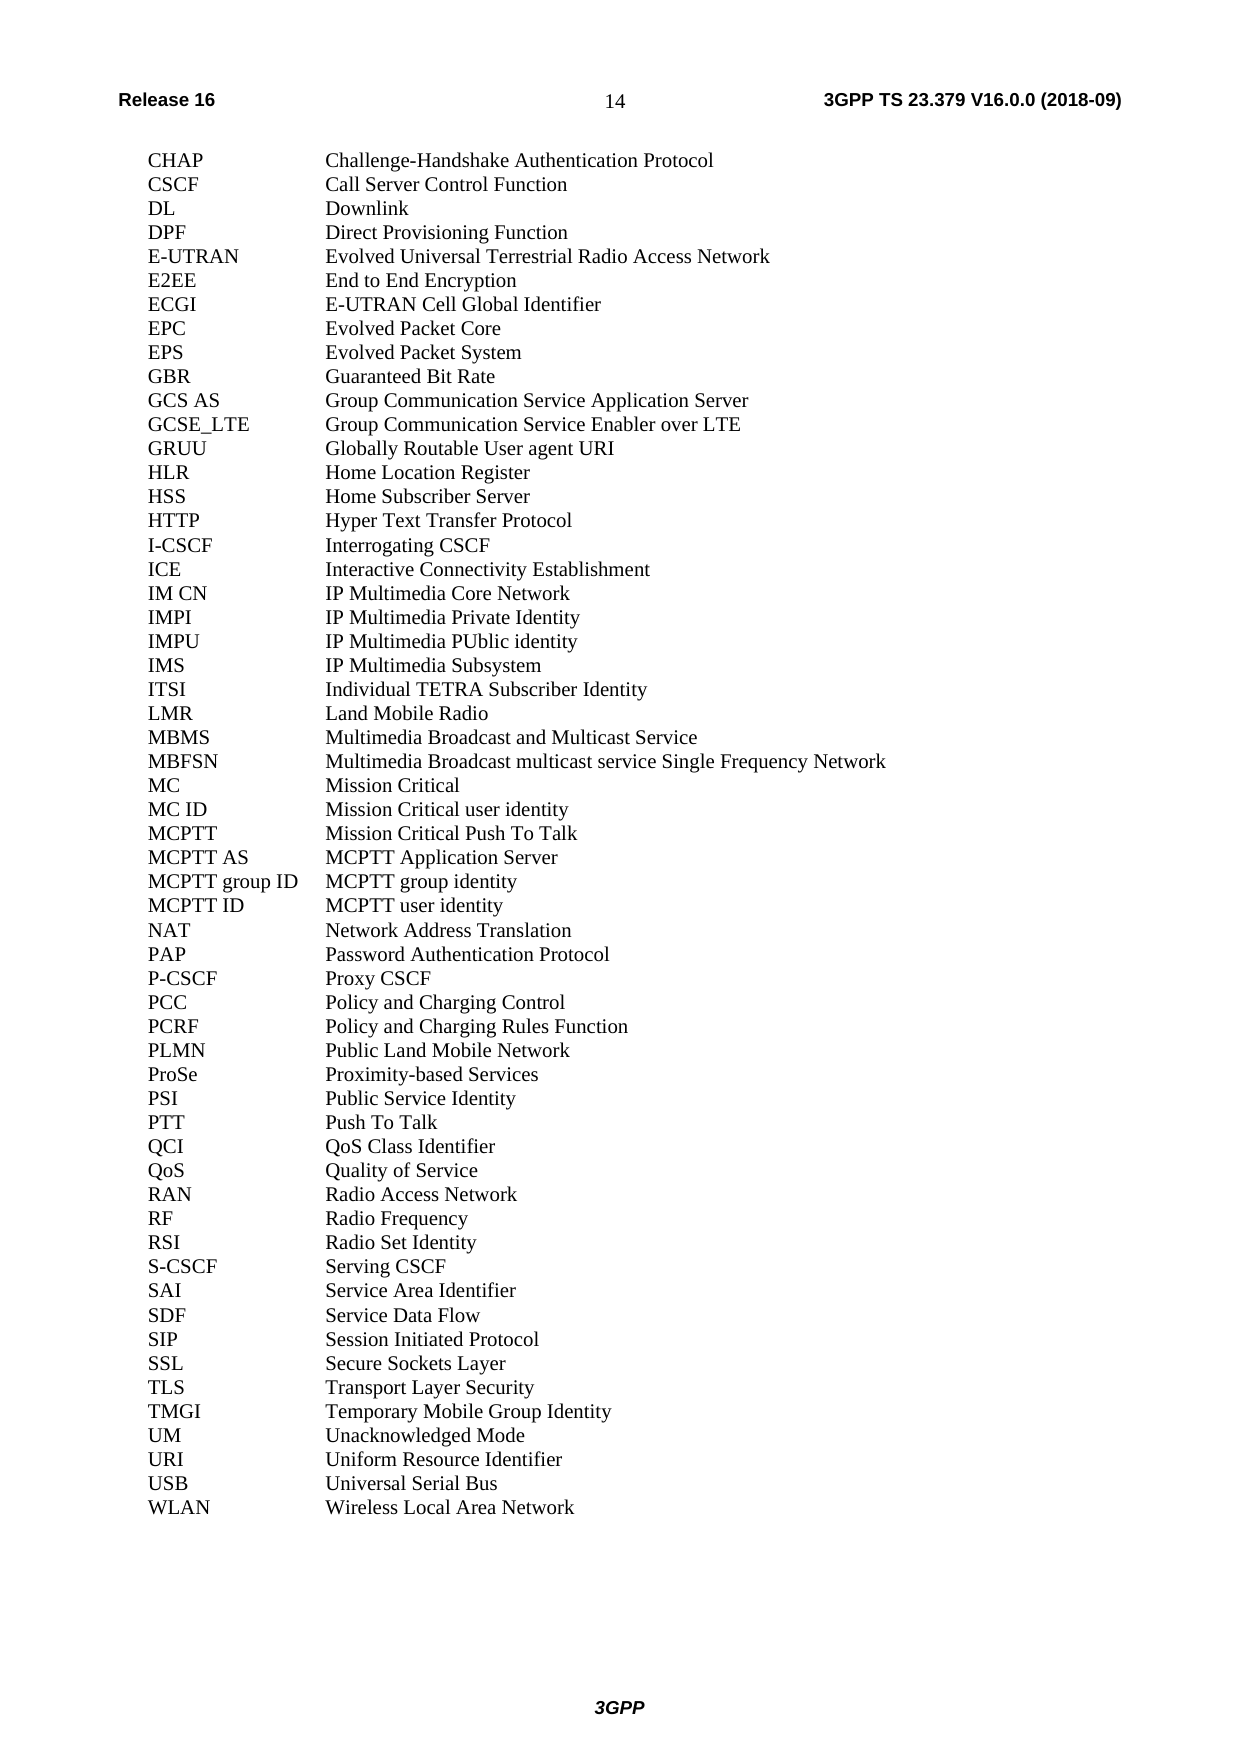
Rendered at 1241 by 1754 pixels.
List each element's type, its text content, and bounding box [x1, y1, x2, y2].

text DL Downlink [148, 196, 1122, 220]
text MBMS Multimedia Broadcast and Multicast Service [148, 725, 1122, 749]
text SAI Service Area Identifier [148, 1278, 1122, 1302]
text ECGI E-UTRAN Cell Global Identifier [148, 292, 1122, 316]
text LMR Land Mobile Radio [148, 701, 1122, 725]
text RSI Radio Set Identity [148, 1230, 1122, 1254]
text MBFSN Multimedia Broadcast multicast service Single Frequency Network [148, 749, 1122, 773]
text NAT Network Address Translation [148, 917, 1122, 942]
text P-CSCF Proxy CSCF [148, 966, 1122, 990]
text USB Universal Serial Bus [148, 1471, 1122, 1495]
text IM CN IP Multimedia Core Network [148, 581, 1122, 605]
text PCC Policy and Charging Control [148, 990, 1122, 1014]
text HSS Home Subscriber Server [148, 484, 1122, 508]
text RAN Radio Access Network [148, 1182, 1122, 1206]
text EPC Evolved Packet Core [148, 316, 1122, 340]
text MCPTT ID MCPTT user identity [148, 893, 1122, 917]
text MCPTT Mission Critical Push To Talk [148, 821, 1122, 845]
text E-UTRAN Evolved Universal Terrestrial Radio Access Network [148, 244, 1122, 268]
text PCRF Policy and Charging Rules Function [148, 1014, 1122, 1038]
text SDF Service Data Flow [148, 1302, 1122, 1327]
text MCPTT AS MCPTT Application Server [148, 845, 1122, 869]
text UM Unacknowledged Mode [148, 1423, 1122, 1447]
text URI Uniform Resource Identifier [148, 1447, 1122, 1471]
text WLAN Wireless Local Area Network [148, 1495, 1122, 1519]
text CHAP Challenge-Handshake Authentication Protocol [148, 147, 1122, 172]
text MC Mission Critical [148, 773, 1122, 797]
text HLR Home Location Register [148, 460, 1122, 484]
text SIP Session Initiated Protocol [148, 1327, 1122, 1351]
text PTT Push To Talk [148, 1110, 1122, 1134]
text DPF Direct Provisioning Function [148, 220, 1122, 244]
text PLMN Public Land Mobile Network [148, 1038, 1122, 1062]
text PSI Public Service Identity [148, 1086, 1122, 1110]
text I-CSCF Interrogating CSCF [148, 532, 1122, 557]
text SSL Secure Sockets Layer [148, 1351, 1122, 1375]
text TLS Transport Layer Security [148, 1375, 1122, 1399]
text GCS AS Group Communication Service Application Server [148, 388, 1122, 412]
text CSCF Call Server Control Function [148, 172, 1122, 196]
text HTTP Hyper Text Transfer Protocol [148, 508, 1122, 532]
text TMGI Temporary Mobile Group Identity [148, 1399, 1122, 1423]
text EPS Evolved Packet System [148, 340, 1122, 364]
text QoS Quality of Service [148, 1158, 1122, 1182]
text ITSI Individual TETRA Subscriber Identity [148, 677, 1122, 701]
text IMPU IP Multimedia PUblic identity [148, 629, 1122, 653]
text IMPI IP Multimedia Private Identity [148, 605, 1122, 629]
text GBR Guaranteed Bit Rate [148, 364, 1122, 388]
text RF Radio Frequency [148, 1206, 1122, 1230]
text ICE Interactive Connectivity Establishment [148, 557, 1122, 581]
text S-CSCF Serving CSCF [148, 1254, 1122, 1278]
text MCPTT group ID MCPTT group identity [148, 869, 1122, 893]
text PAP Password Authentication Protocol [148, 942, 1122, 966]
text QCI QoS Class Identifier [148, 1134, 1122, 1158]
text MC ID Mission Critical user identity [148, 797, 1122, 821]
text ProSe Proximity-based Services [148, 1062, 1122, 1086]
text GCSE_LTE Group Communication Service Enabler over LTE [148, 412, 1122, 436]
text GRUU Globally Routable User agent URI [148, 436, 1122, 460]
text E2EE End to End Encryption [148, 268, 1122, 292]
text IMS IP Multimedia Subsystem [148, 653, 1122, 677]
